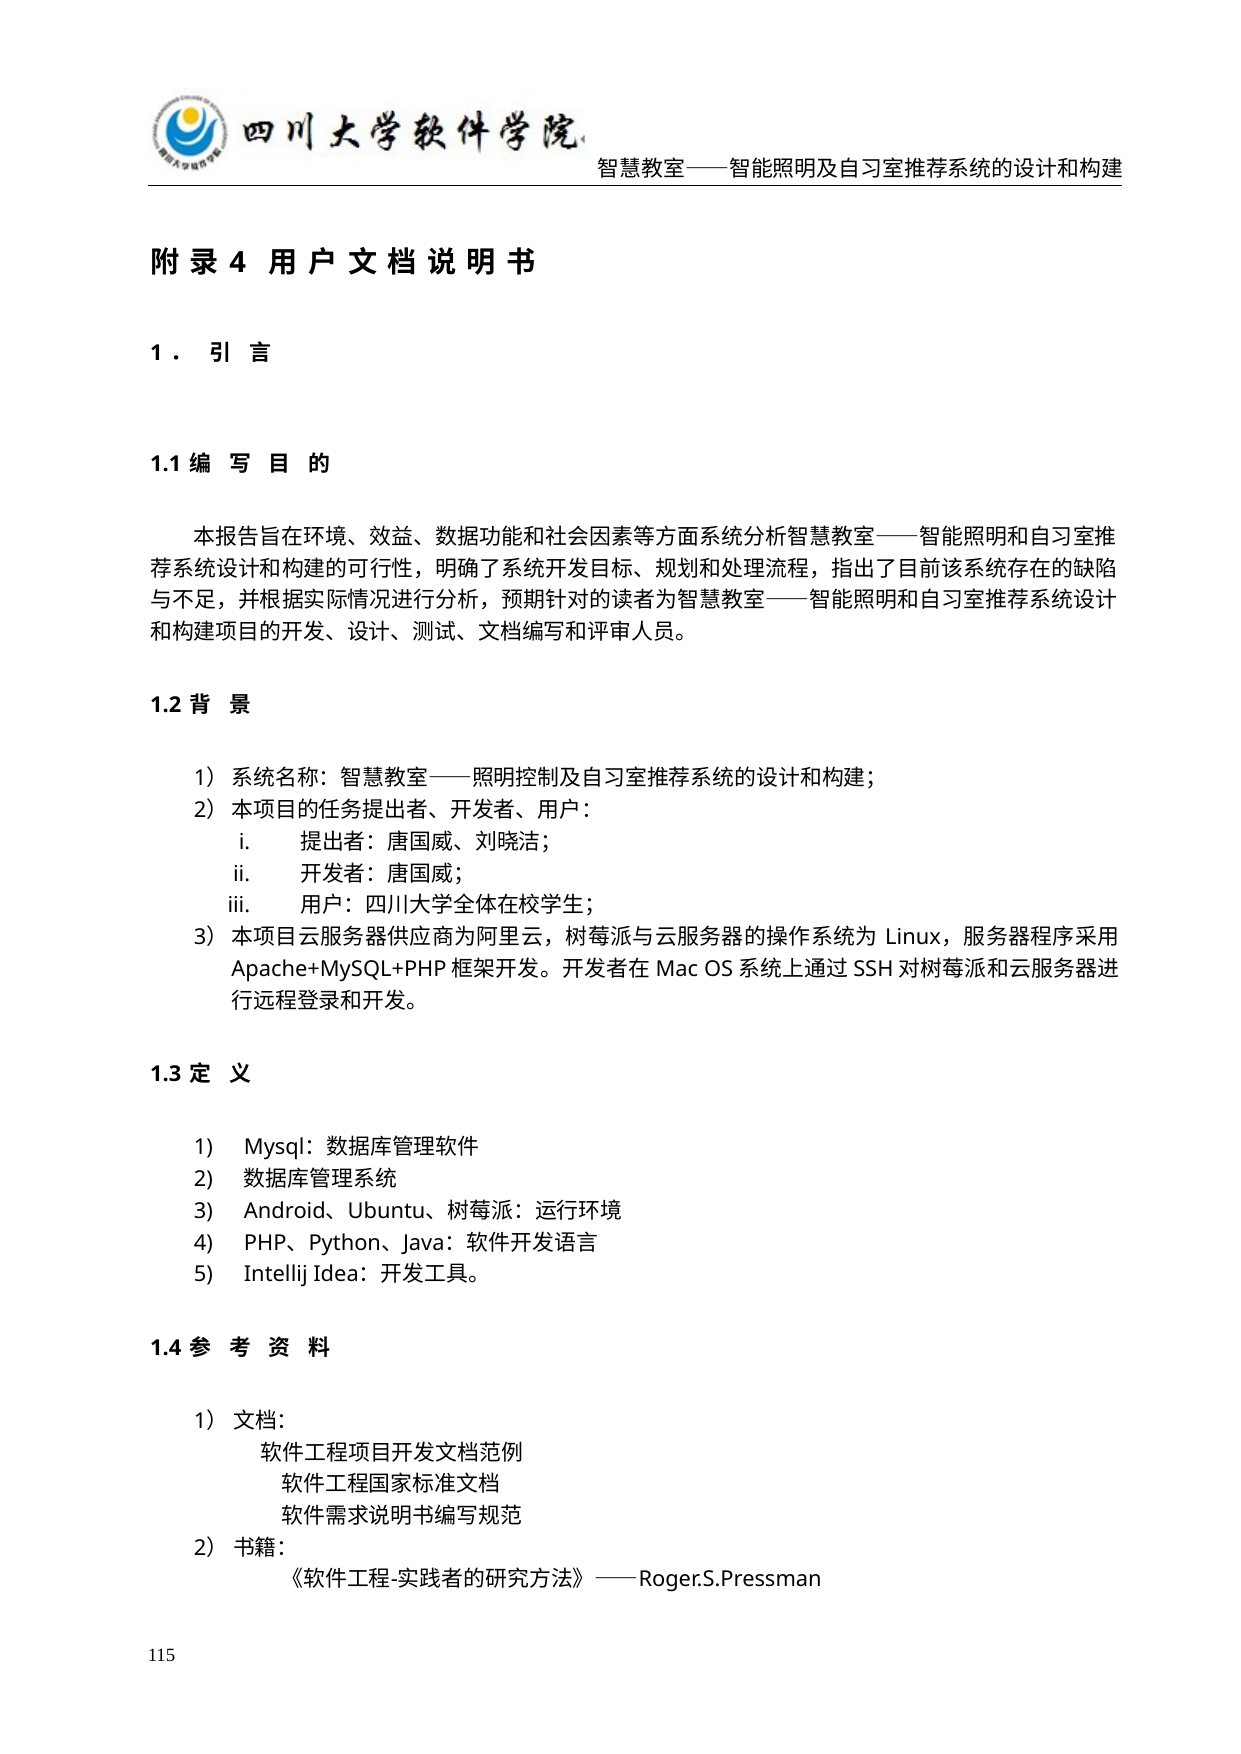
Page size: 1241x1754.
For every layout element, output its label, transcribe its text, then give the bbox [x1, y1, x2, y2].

list Mysql：数据库管理软件 [194, 1129, 1120, 1161]
subtitle 1.3定义 [150, 1041, 1120, 1102]
text 《软件工程-实践者的研究方法》——Roger.S.Pressman [150, 1561, 1120, 1593]
subtitle 1.4参考资料 [150, 1315, 1120, 1376]
subtitle 附录4 用户文档说明书 [150, 229, 1120, 290]
list 用户：四川大学全体在校学生； [250, 887, 1120, 919]
subtitle 1.1编写目的 [150, 431, 1120, 492]
text 软件工程项目开发文档范例 [150, 1434, 1120, 1466]
list 系统名称：智慧教室——照明控制及自习室推荐系统的设计和构建； [194, 760, 1120, 792]
list 数据库管理系统 [194, 1161, 1120, 1193]
text 软件需求说明书编写规范 [150, 1498, 1120, 1529]
text 本报告旨在环境、效益、数据功能和社会因素等方面系统分析智慧教室——智能照明和自习室推荐系统设计和构建的可行性，明确了系统开发目标、规划和处理流程，指出了目前该系统存在的缺陷与不足，并根据实际情况进行分析，预期针对的读者为智慧教室——智能照明和自习室推荐系统设计和构建项目的开发、设计、测试、文档编写和评审人员。 [150, 519, 1120, 646]
list Intellij Idea：开发工具。 [194, 1256, 1120, 1288]
subtitle 1.2背景 [150, 673, 1120, 733]
picture [147, 88, 588, 177]
list PHP、Python、Java：软件开发语言 [194, 1224, 1120, 1256]
list 本项目云服务器供应商为阿里云，树莓派与云服务器的操作系统为Linux，服务器程序采用Apache+MySQL+PHP框架开发。开发者在Mac OS系统上通过SSH对树莓派和云服务器进行远程登录和开发。 [194, 919, 1120, 1014]
text 软件工程国家标准文档 [150, 1466, 1120, 1498]
text 1） 文档： [150, 1403, 1120, 1434]
text 2） 书籍： [150, 1529, 1120, 1561]
list Android、Ubuntu、树莓派：运行环境 [194, 1193, 1120, 1224]
list 本项目的任务提出者、开发者、用户： [194, 792, 1120, 824]
subtitle 1．引言 [150, 320, 1120, 381]
list 开发者：唐国威； [250, 856, 1120, 887]
list 提出者：唐国威、刘晓洁； [250, 824, 1120, 856]
